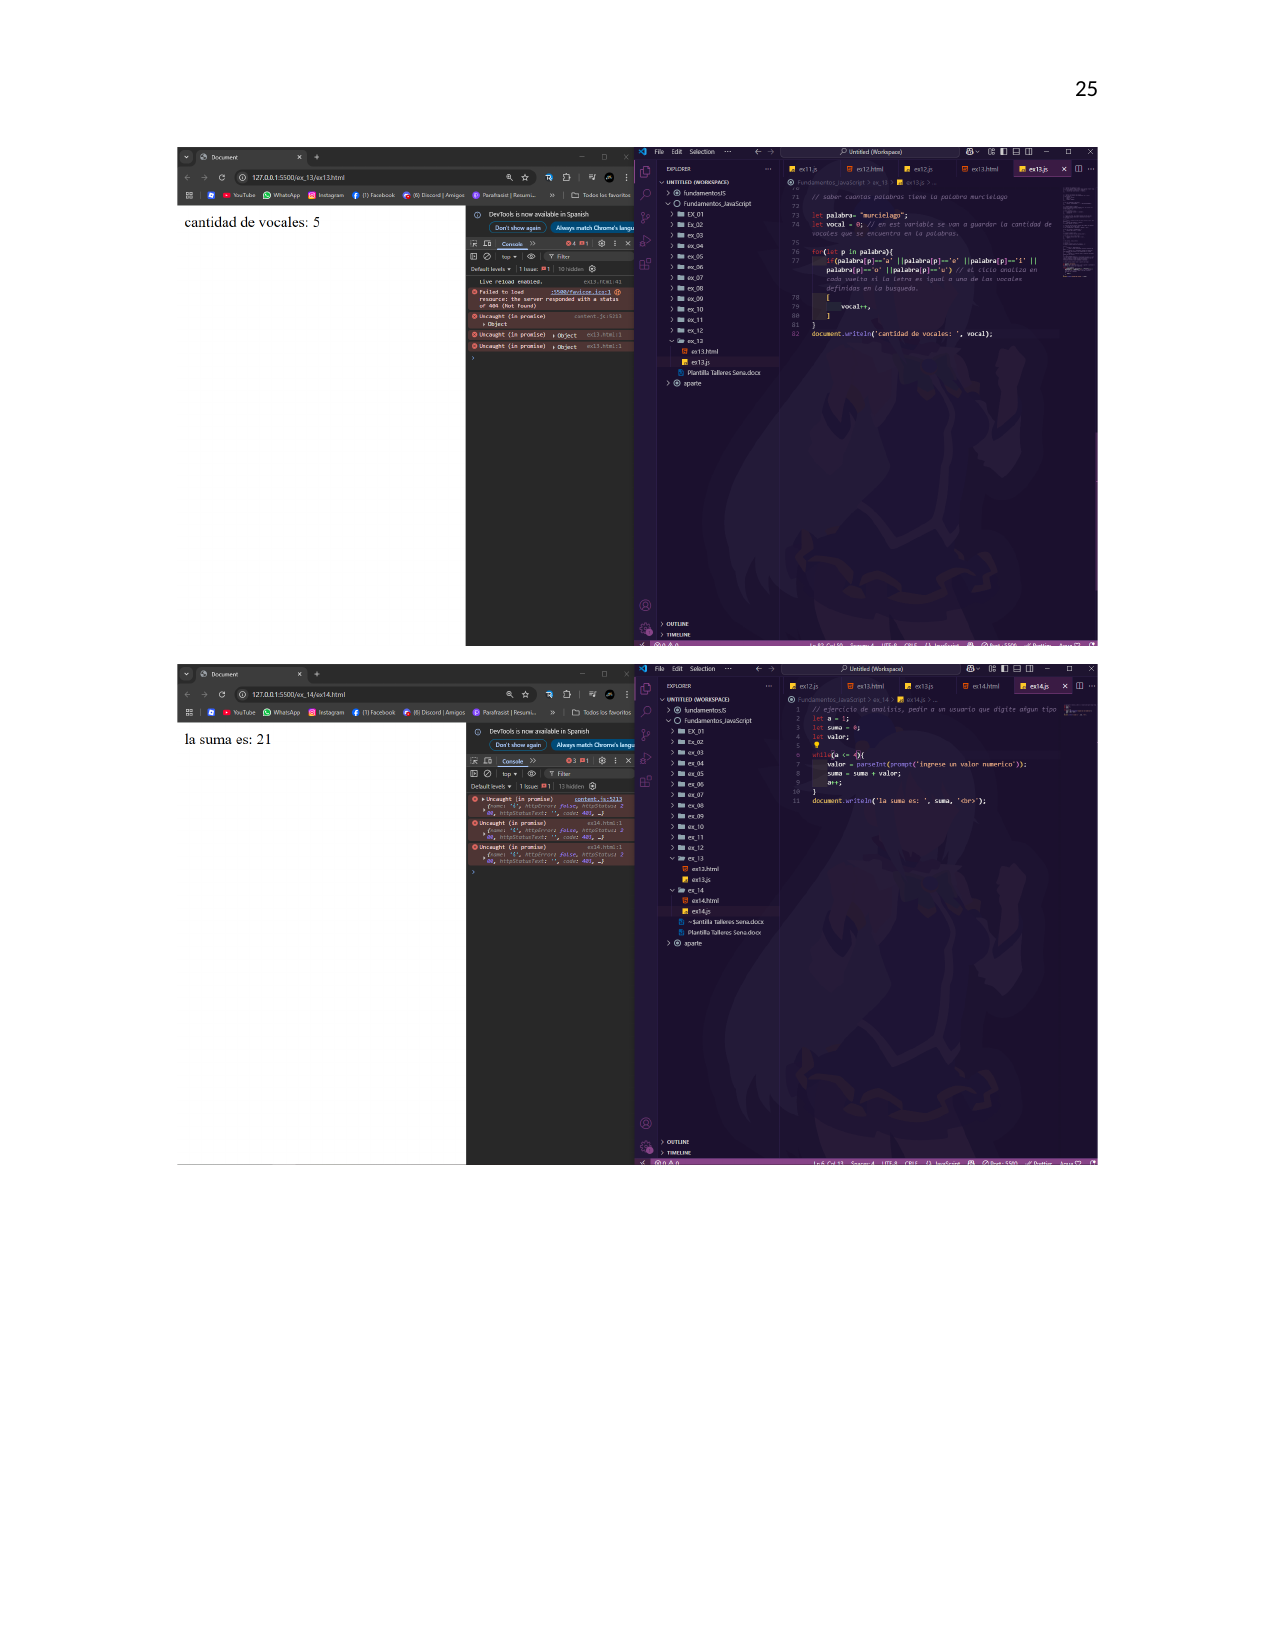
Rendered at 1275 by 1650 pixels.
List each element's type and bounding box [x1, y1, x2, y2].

picture [177, 147, 1098, 646]
picture [177, 664, 1098, 1165]
